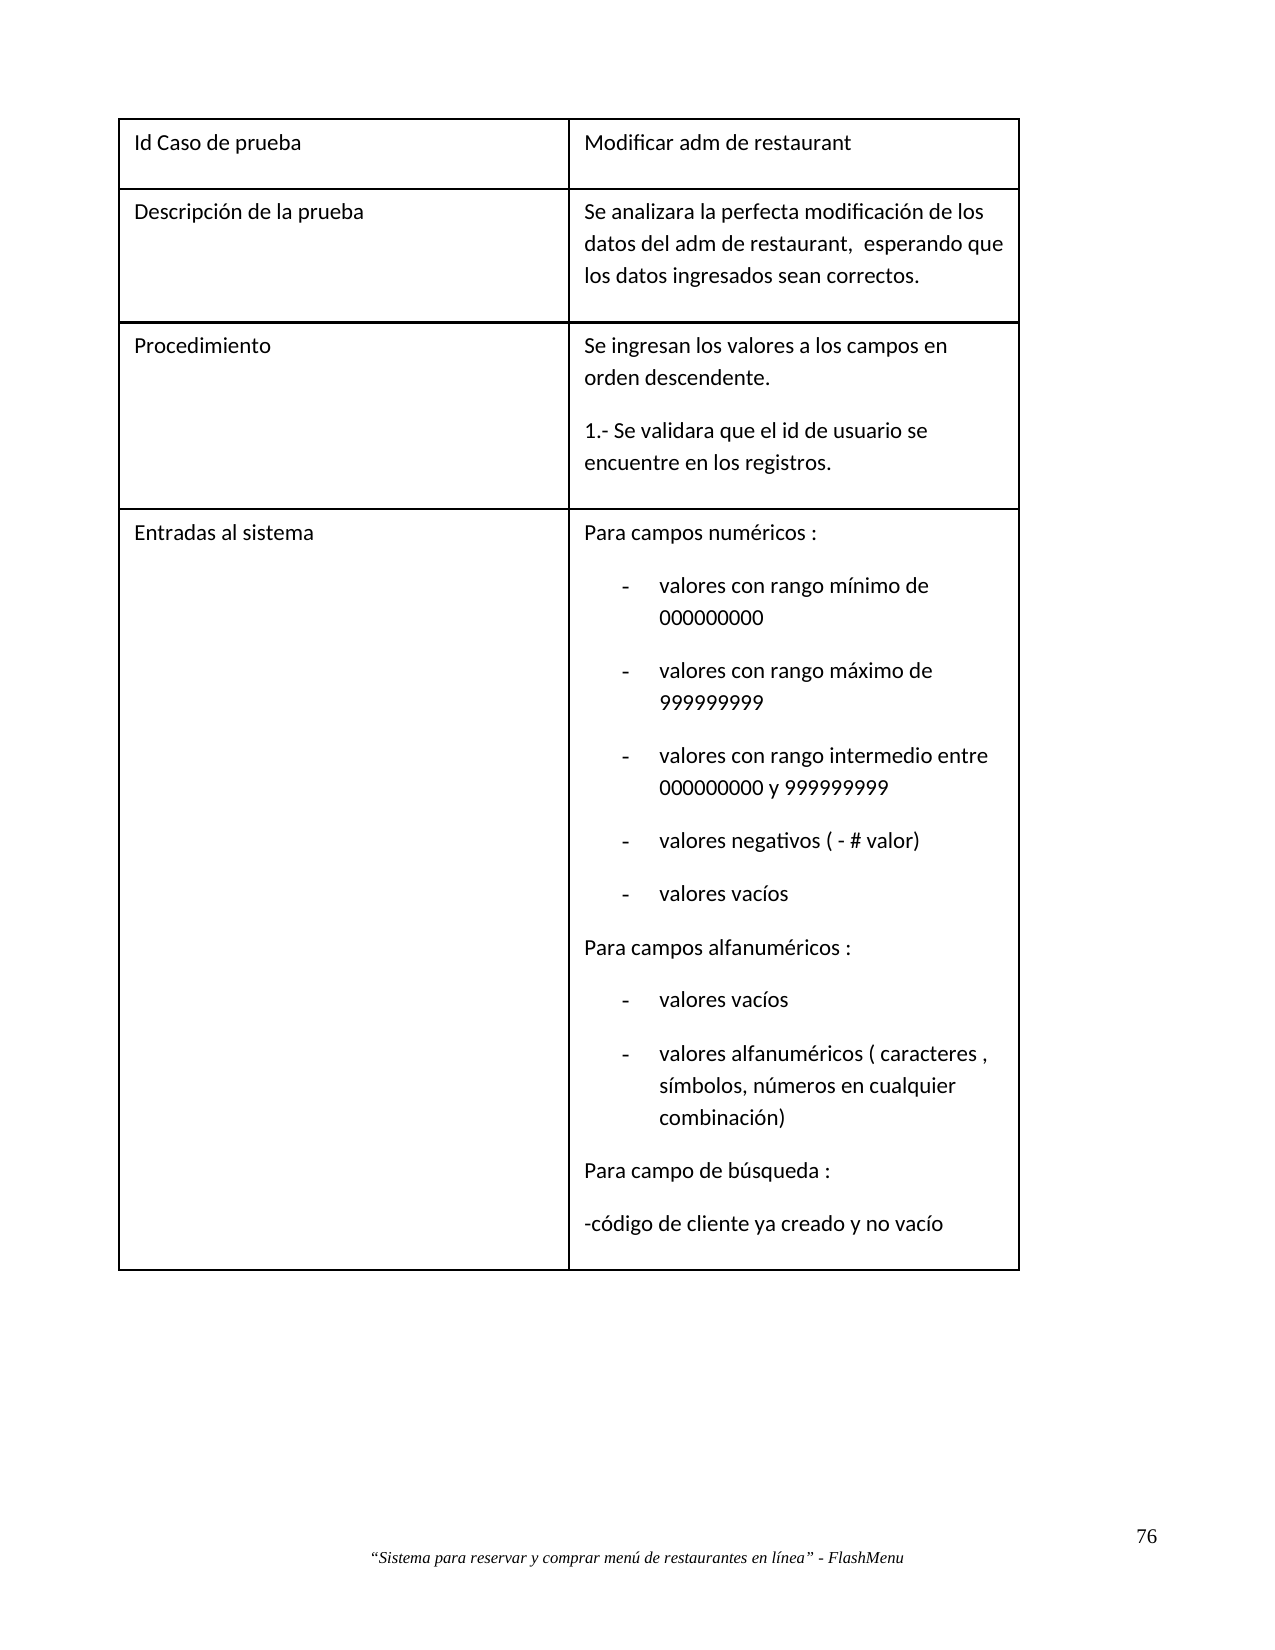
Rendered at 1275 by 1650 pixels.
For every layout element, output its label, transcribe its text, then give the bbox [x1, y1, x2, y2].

table_cell Para campos numéricos : valores con rango mínimo de 000000000 valores con rango máximo de 999999999 valores con rango intermedio entre 000000000 y 999999999 valores negativos ( - # valor) valores vacíos Para campos alfanuméricos : valores vacíos valores alfanuméricos ( caracteres , símbolos, números en cualquier combinación) Para campo de búsqueda : -código de cliente ya creado y no vacío [570, 510, 1018, 1269]
table_header Id Caso de prueba [120, 120, 568, 188]
table_cell Se ingresan los valores a los campos en orden descendente. 1.- Se validara que el id de usuario se encuentre en los registros. [570, 324, 1018, 508]
table_cell Procedimiento [120, 324, 568, 508]
table_cell Descripción de la prueba [120, 190, 568, 321]
table_header Modificar adm de restaurant [570, 120, 1018, 188]
table_cell Se analizara la perfecta modificación de los datos del adm de restaurant, esperando que los datos ingresados sean correctos. [570, 190, 1018, 321]
table_cell Entradas al sistema [120, 510, 568, 1269]
